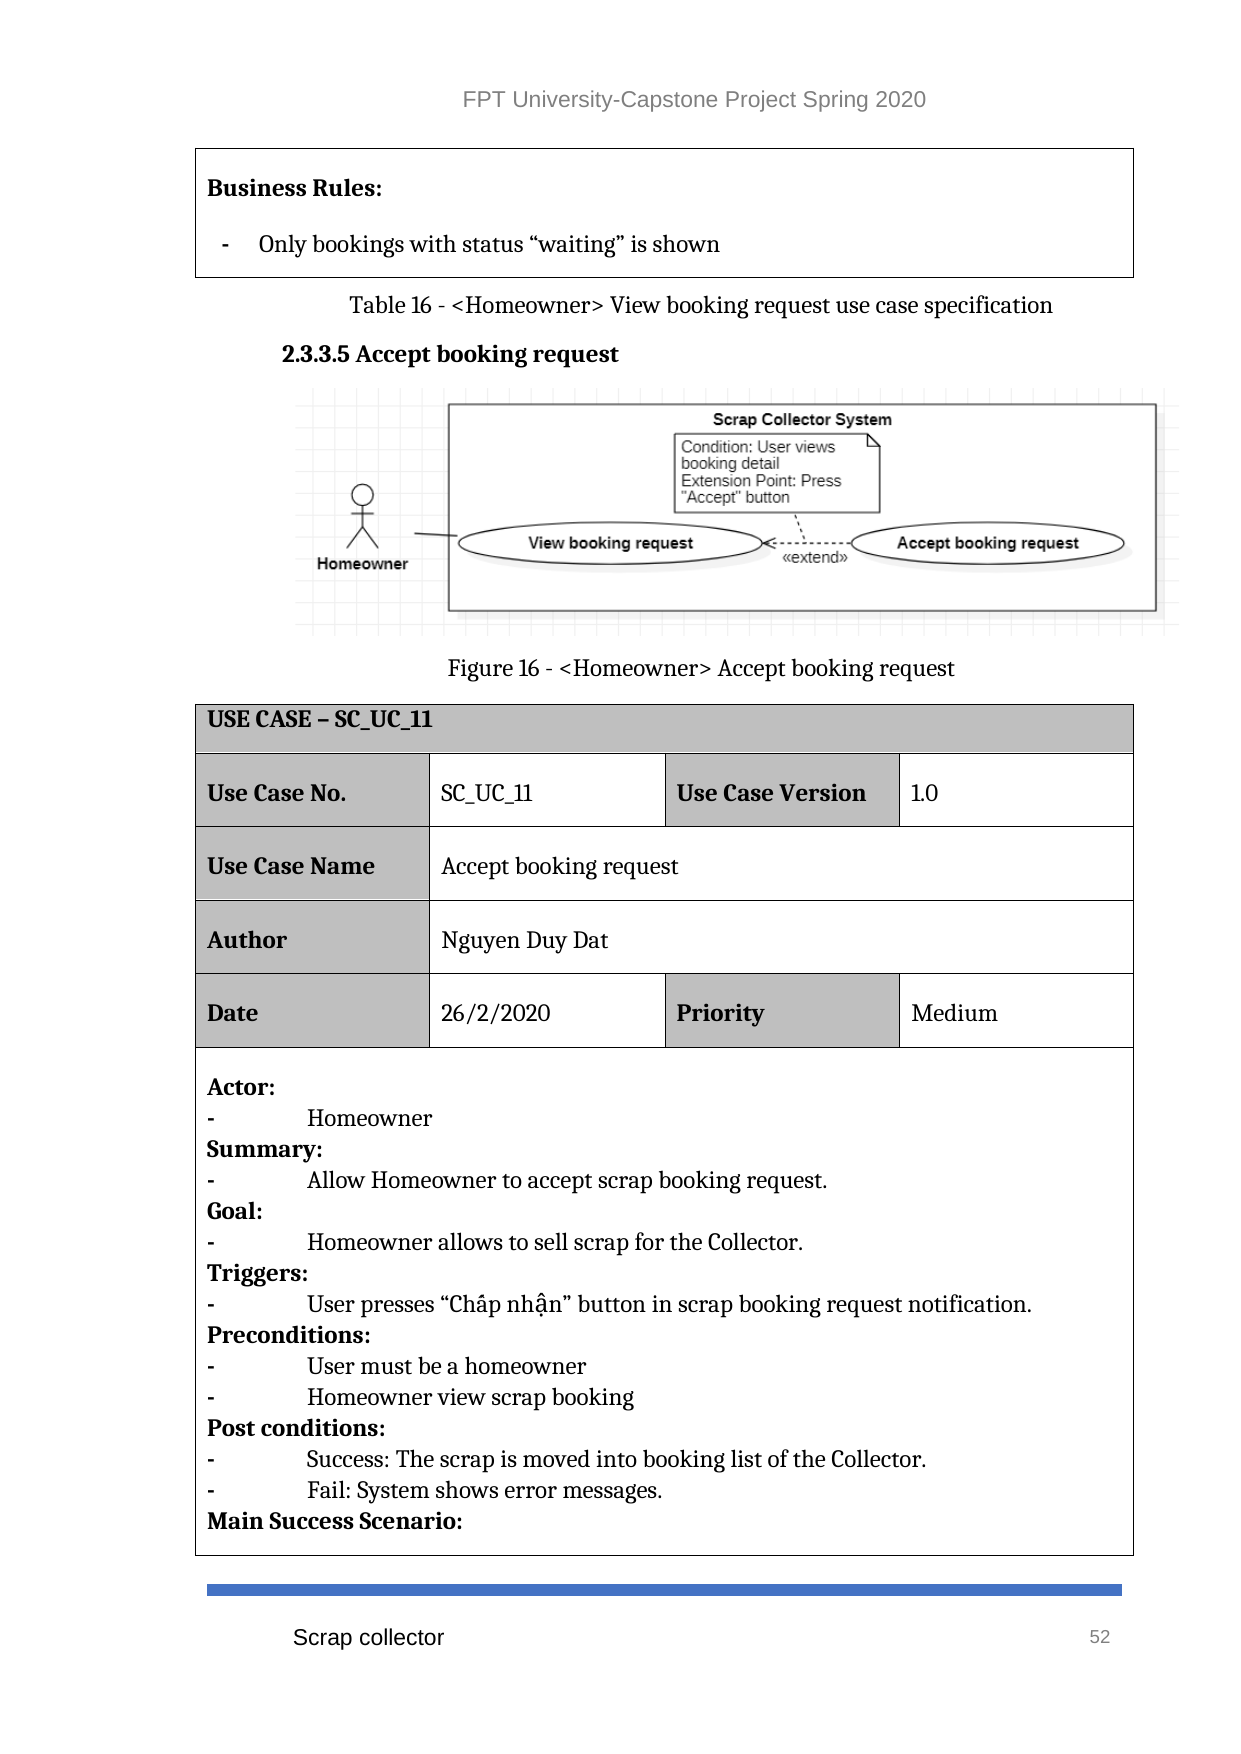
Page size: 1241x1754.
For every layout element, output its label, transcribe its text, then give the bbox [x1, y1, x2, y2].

table_cell Priority [666, 974, 899, 1047]
table_cell Accept booking request [430, 827, 1133, 899]
table_cell Medium [900, 974, 1133, 1047]
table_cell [196, 1048, 1133, 1555]
table_cell Date [196, 974, 429, 1047]
table_cell Use Case No. [196, 754, 429, 826]
subtitle 2.3.3.5 Accept booking request [282, 340, 1122, 369]
text Figure 16 - <Homeowner> Accept booking request [207, 654, 1122, 683]
table_cell Use Case Version [666, 754, 899, 826]
table_cell 26/2/2020 [430, 974, 665, 1047]
picture [295, 388, 1180, 636]
table_cell Use Case Name [196, 827, 429, 899]
table_cell Author [196, 901, 429, 973]
table_cell SC_UC_11 [430, 754, 665, 826]
text Table 16 - <Homeowner> View booking request use case specification [207, 291, 1122, 319]
table_cell 1.0 [900, 754, 1133, 826]
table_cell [196, 149, 1133, 277]
table_header USE CASE – SC_UC_11 [196, 705, 1133, 752]
table_cell Nguyen Duy Dat [430, 901, 1133, 973]
